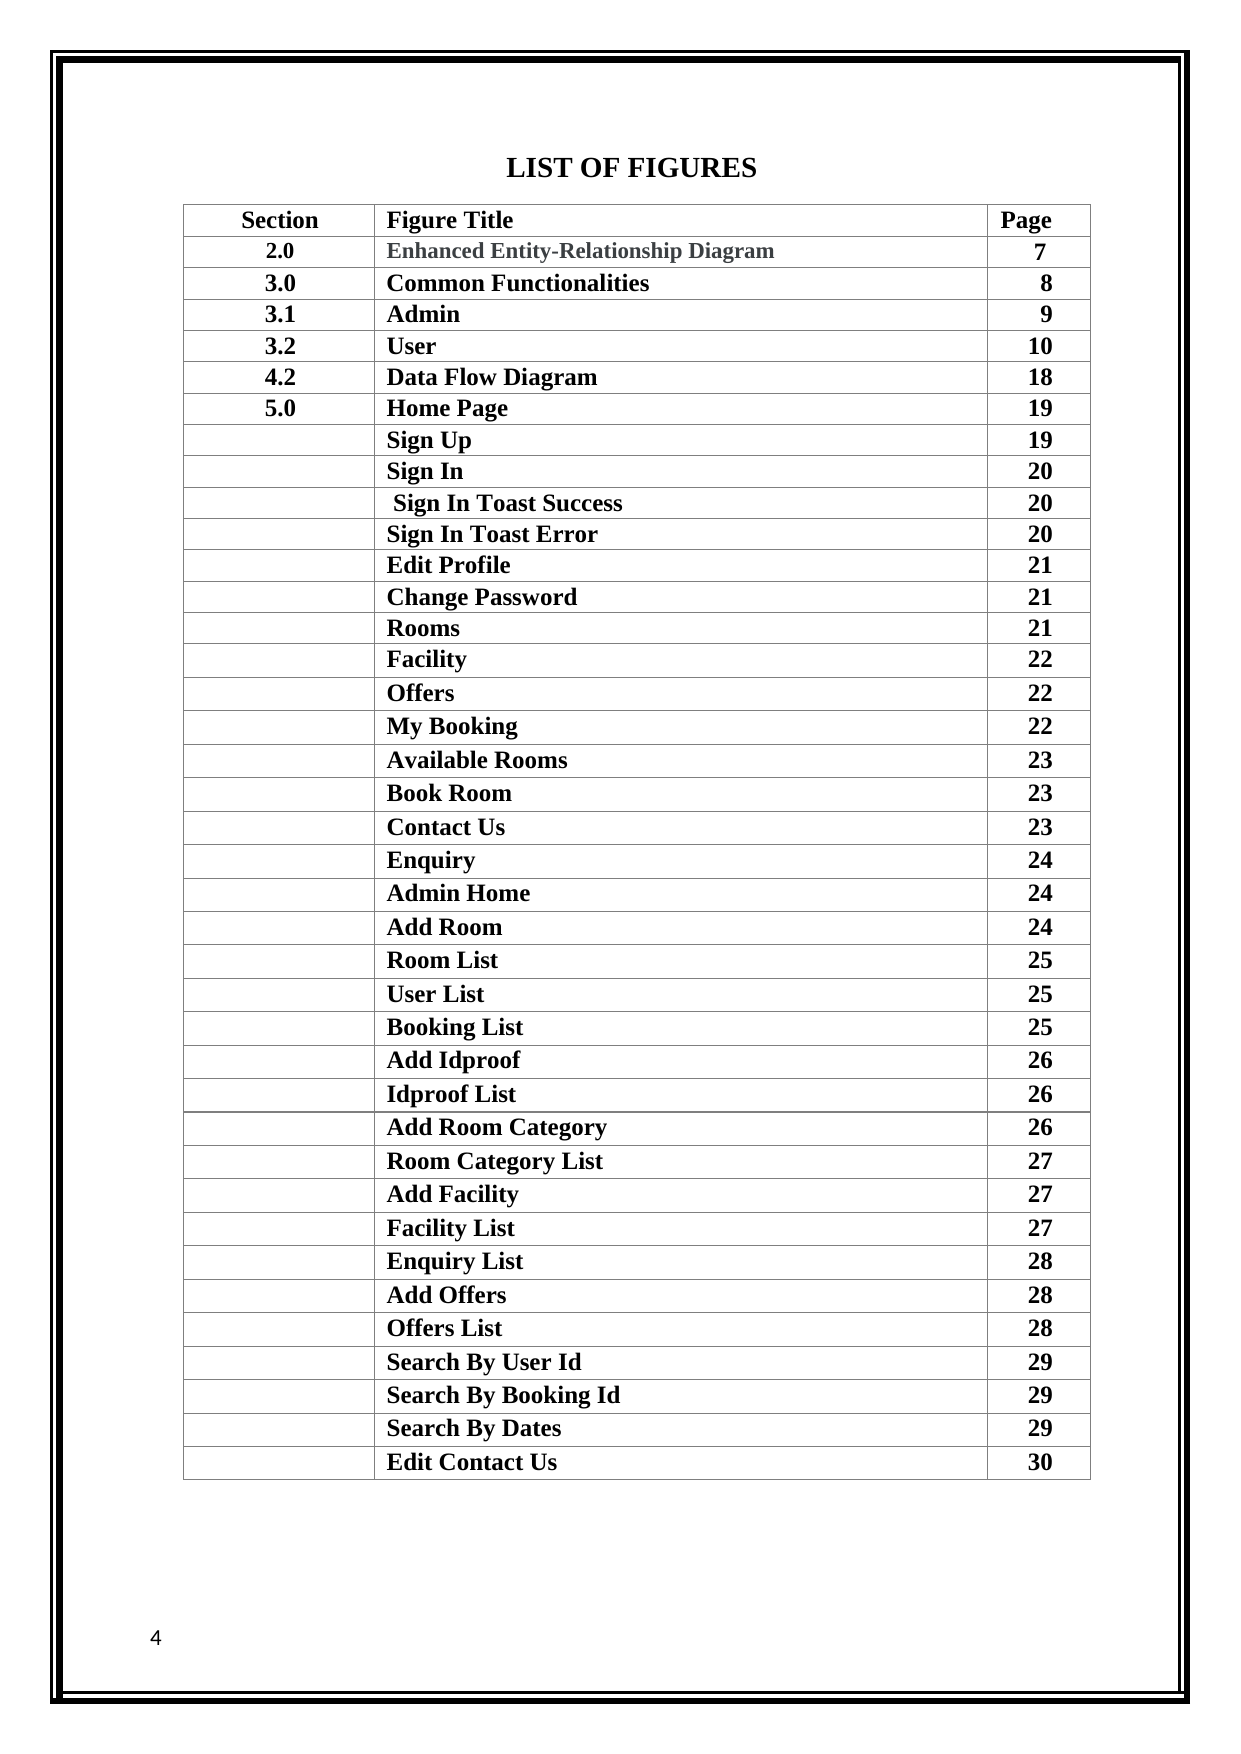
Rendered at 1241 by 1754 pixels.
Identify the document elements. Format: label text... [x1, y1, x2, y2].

table_cell Contact Us [375, 812, 987, 844]
table_cell Change Password [375, 582, 987, 612]
table_cell 28 [988, 1246, 1090, 1279]
table_cell 29 [988, 1414, 1090, 1446]
table_cell [184, 425, 374, 455]
table_cell Enquiry [375, 845, 987, 877]
table_cell 3.2 [184, 331, 374, 361]
table_cell Edit Contact Us [375, 1447, 987, 1479]
text LIST OF FIGURES [234, 150, 1029, 183]
table_cell 19 [988, 425, 1090, 455]
table_cell 22 [988, 644, 1090, 677]
table_cell 18 [988, 362, 1090, 392]
table_cell 27 [988, 1179, 1090, 1212]
table_cell Booking List [375, 1012, 987, 1044]
table_cell [184, 912, 374, 944]
table_cell Search By Dates [375, 1414, 987, 1446]
table_cell [184, 1414, 374, 1446]
table_cell 10 [988, 331, 1090, 361]
table_cell 23 [988, 812, 1090, 844]
table_cell [184, 678, 374, 710]
table_cell 3.1 [184, 300, 374, 330]
table_cell Admin Home [375, 879, 987, 911]
table_cell 21 [988, 613, 1090, 643]
table_cell Add Room [375, 912, 987, 944]
table_cell [184, 519, 374, 549]
table_cell Idproof List [375, 1079, 987, 1111]
table_cell Sign In [375, 456, 987, 487]
table_cell Room List [375, 945, 987, 978]
table_cell [184, 1012, 374, 1044]
table_cell [184, 582, 374, 612]
table_cell Offers List [375, 1313, 987, 1346]
table_cell User List [375, 979, 987, 1011]
table_cell [184, 613, 374, 643]
table_cell [184, 1079, 374, 1111]
table_cell [184, 644, 374, 677]
table_cell [184, 1213, 374, 1245]
table_cell 19 [988, 394, 1090, 424]
table_cell Rooms [375, 613, 987, 643]
table_cell 21 [988, 550, 1090, 581]
table_cell [184, 812, 374, 844]
table_cell 21 [988, 582, 1090, 612]
table_cell Facility [375, 644, 987, 677]
table_cell [184, 945, 374, 978]
table_cell Add Facility [375, 1179, 987, 1212]
table_cell Sign Up [375, 425, 987, 455]
table_cell Data Flow Diagram [375, 362, 987, 392]
table_cell 26 [988, 1046, 1090, 1078]
table_cell Book Room [375, 778, 987, 811]
table_cell 23 [988, 745, 1090, 777]
table_cell 24 [988, 912, 1090, 944]
table_cell 29 [988, 1347, 1090, 1379]
table_cell 28 [988, 1280, 1090, 1312]
table_cell 27 [988, 1146, 1090, 1178]
table_cell [184, 1146, 374, 1178]
table_cell Enhanced Entity-Relationship Diagram [375, 237, 987, 267]
table_cell 20 [988, 488, 1090, 518]
table_cell Sign In Toast Error [375, 519, 987, 549]
table_cell [184, 1113, 374, 1145]
table_cell Sign In Toast Success [375, 488, 987, 518]
table_cell 8 [988, 268, 1090, 298]
table_cell Edit Profile [375, 550, 987, 581]
table_cell User [375, 331, 987, 361]
table_cell 24 [988, 845, 1090, 877]
table_cell 5.0 [184, 394, 374, 424]
table_cell 2.0 [184, 237, 374, 267]
table_cell 20 [988, 456, 1090, 487]
table_cell 7 [988, 237, 1090, 267]
table_cell 25 [988, 979, 1090, 1011]
table_cell [184, 745, 374, 777]
table_cell Available Rooms [375, 745, 987, 777]
table_cell Admin [375, 300, 987, 330]
table_cell 22 [988, 711, 1090, 744]
table_cell [184, 1313, 374, 1346]
table_cell [184, 1046, 374, 1078]
table_cell [184, 1347, 374, 1379]
table_cell Search By User Id [375, 1347, 987, 1379]
table_cell [184, 1380, 374, 1412]
table_cell [184, 845, 374, 877]
table_cell 26 [988, 1113, 1090, 1145]
table_cell 23 [988, 778, 1090, 811]
table_cell [184, 1179, 374, 1212]
table_cell Offers [375, 678, 987, 710]
table_cell 30 [988, 1447, 1090, 1479]
table_cell 22 [988, 678, 1090, 710]
table_cell 4.2 [184, 362, 374, 392]
table_cell [184, 1447, 374, 1479]
table_header Figure Title [375, 205, 987, 236]
table_cell Facility List [375, 1213, 987, 1245]
table_cell Enquiry List [375, 1246, 987, 1279]
table_cell Search By Booking Id [375, 1380, 987, 1412]
table_cell [184, 1280, 374, 1312]
table_cell 26 [988, 1079, 1090, 1111]
table_cell 28 [988, 1313, 1090, 1346]
table_cell [184, 550, 374, 581]
table_cell 3.0 [184, 268, 374, 298]
table_cell 24 [988, 879, 1090, 911]
table_cell Home Page [375, 394, 987, 424]
table_cell Common Functionalities [375, 268, 987, 298]
table_cell 27 [988, 1213, 1090, 1245]
table_cell 25 [988, 1012, 1090, 1044]
table_cell [184, 488, 374, 518]
table_cell Add Idproof [375, 1046, 987, 1078]
table_cell Room Category List [375, 1146, 987, 1178]
table_cell [184, 979, 374, 1011]
table_cell 9 [988, 300, 1090, 330]
table_cell [184, 711, 374, 744]
table_cell My Booking [375, 711, 987, 744]
table_cell 25 [988, 945, 1090, 978]
table_header Section [184, 205, 374, 236]
table_header Page [988, 205, 1090, 236]
table_cell [184, 879, 374, 911]
table_cell Add Offers [375, 1280, 987, 1312]
table_cell [184, 456, 374, 487]
table_cell [184, 1246, 374, 1279]
table_cell [184, 778, 374, 811]
table_cell 20 [988, 519, 1090, 549]
table_cell Add Room Category [375, 1113, 987, 1145]
table_cell 29 [988, 1380, 1090, 1412]
